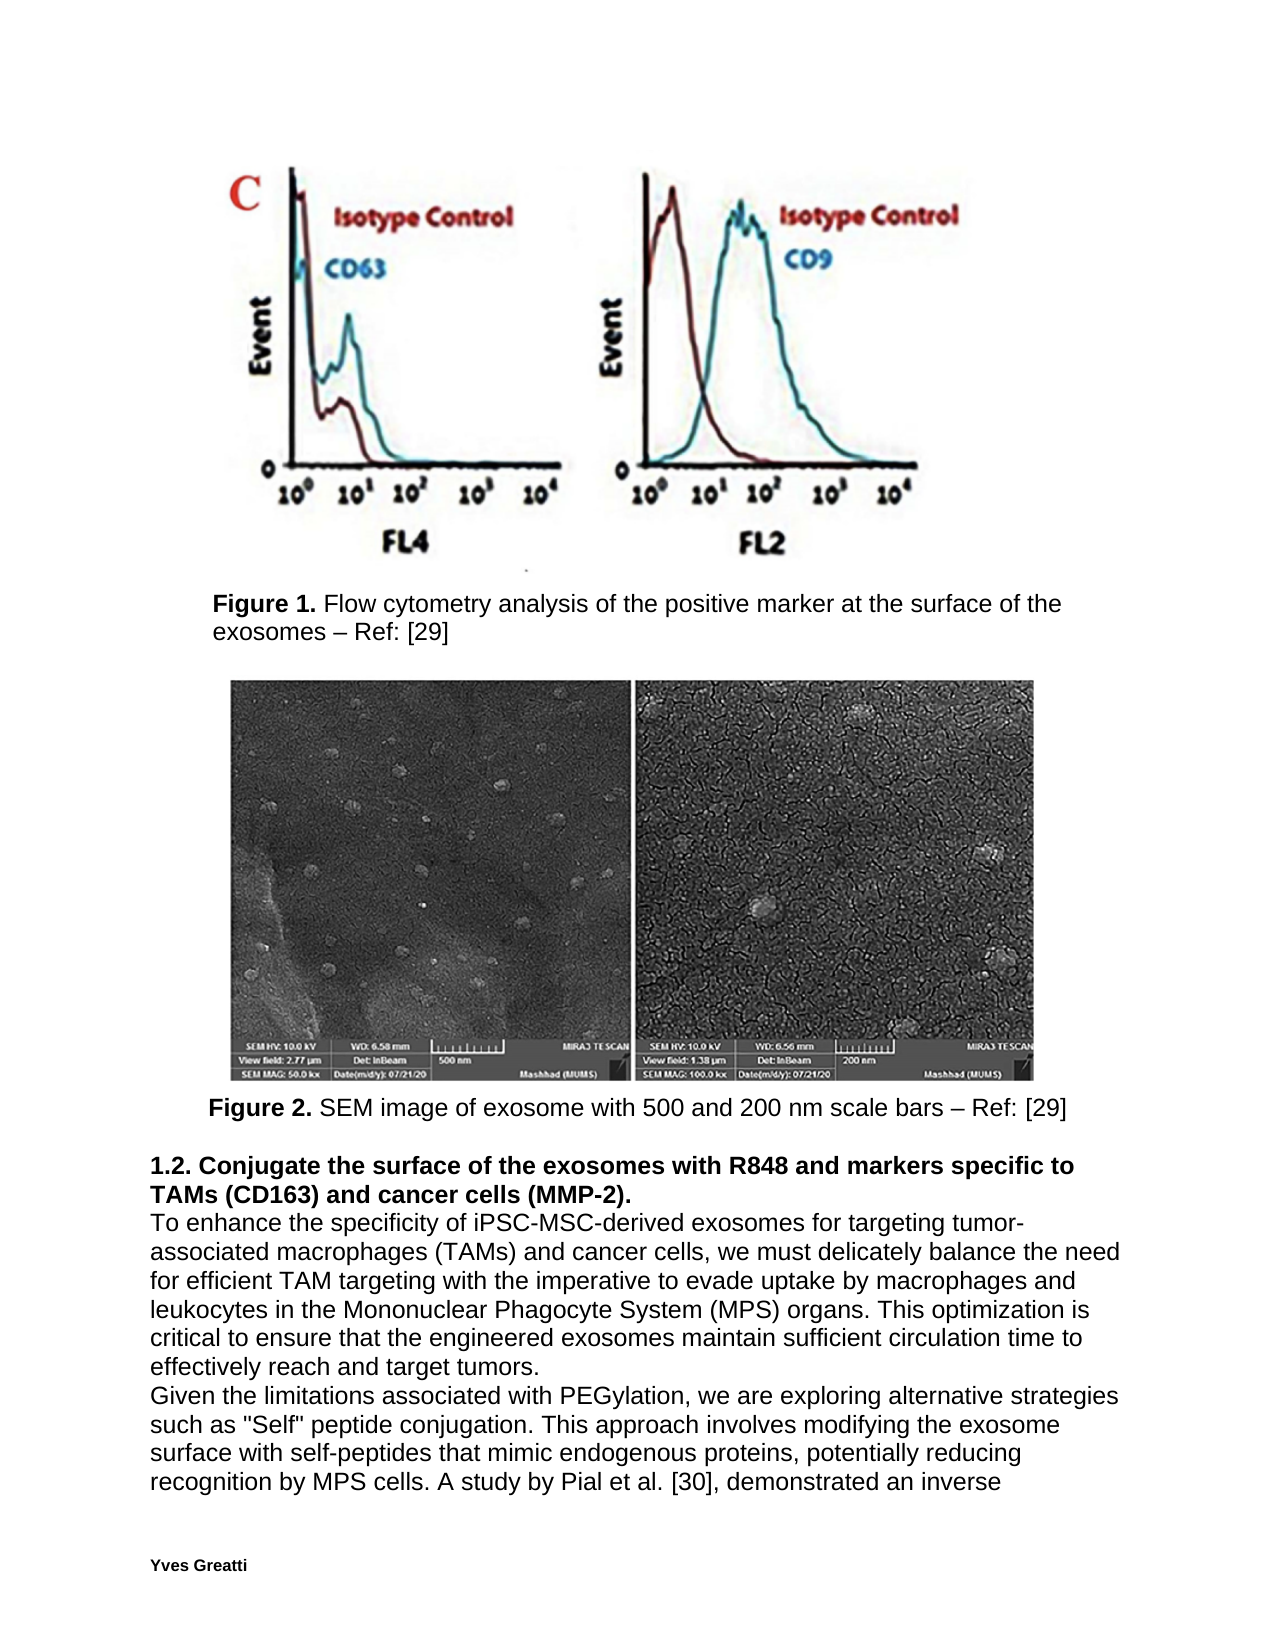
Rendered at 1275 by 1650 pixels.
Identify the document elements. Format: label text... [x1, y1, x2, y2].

text Figure 1. Flow cytometry analysis of the positive marker at the surface of the [150, 589, 1125, 617]
text To enhance the specificity of iPSC-MSC-derived exosomes for targeting tumor-associated macrophages (TAMs) and cancer cells, we must delicately balance the need for efficient TAM targeting with the imperative to evade uptake by macrophages and leukocytes in the Mononuclear Phagocyte System (MPS) organs. This optimization is critical to ensure that the engineered exosomes maintain sufficient circulation time to effectively reach and target tumors. [150, 1208, 1125, 1381]
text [150, 1381, 1125, 1496]
text exosomes – Ref: [150, 617, 1125, 646]
text Figure 2. SEM image of exosome with 500 and 200 nm scale bars – Ref: [150, 1093, 1125, 1122]
text 1.2. Conjugate the surface of the exosomes with R848 and markers specific to TAMs (CD163) and cancer cells (MMP-2). [150, 1151, 1125, 1208]
picture [206, 150, 1069, 589]
picture [211, 675, 1064, 1094]
